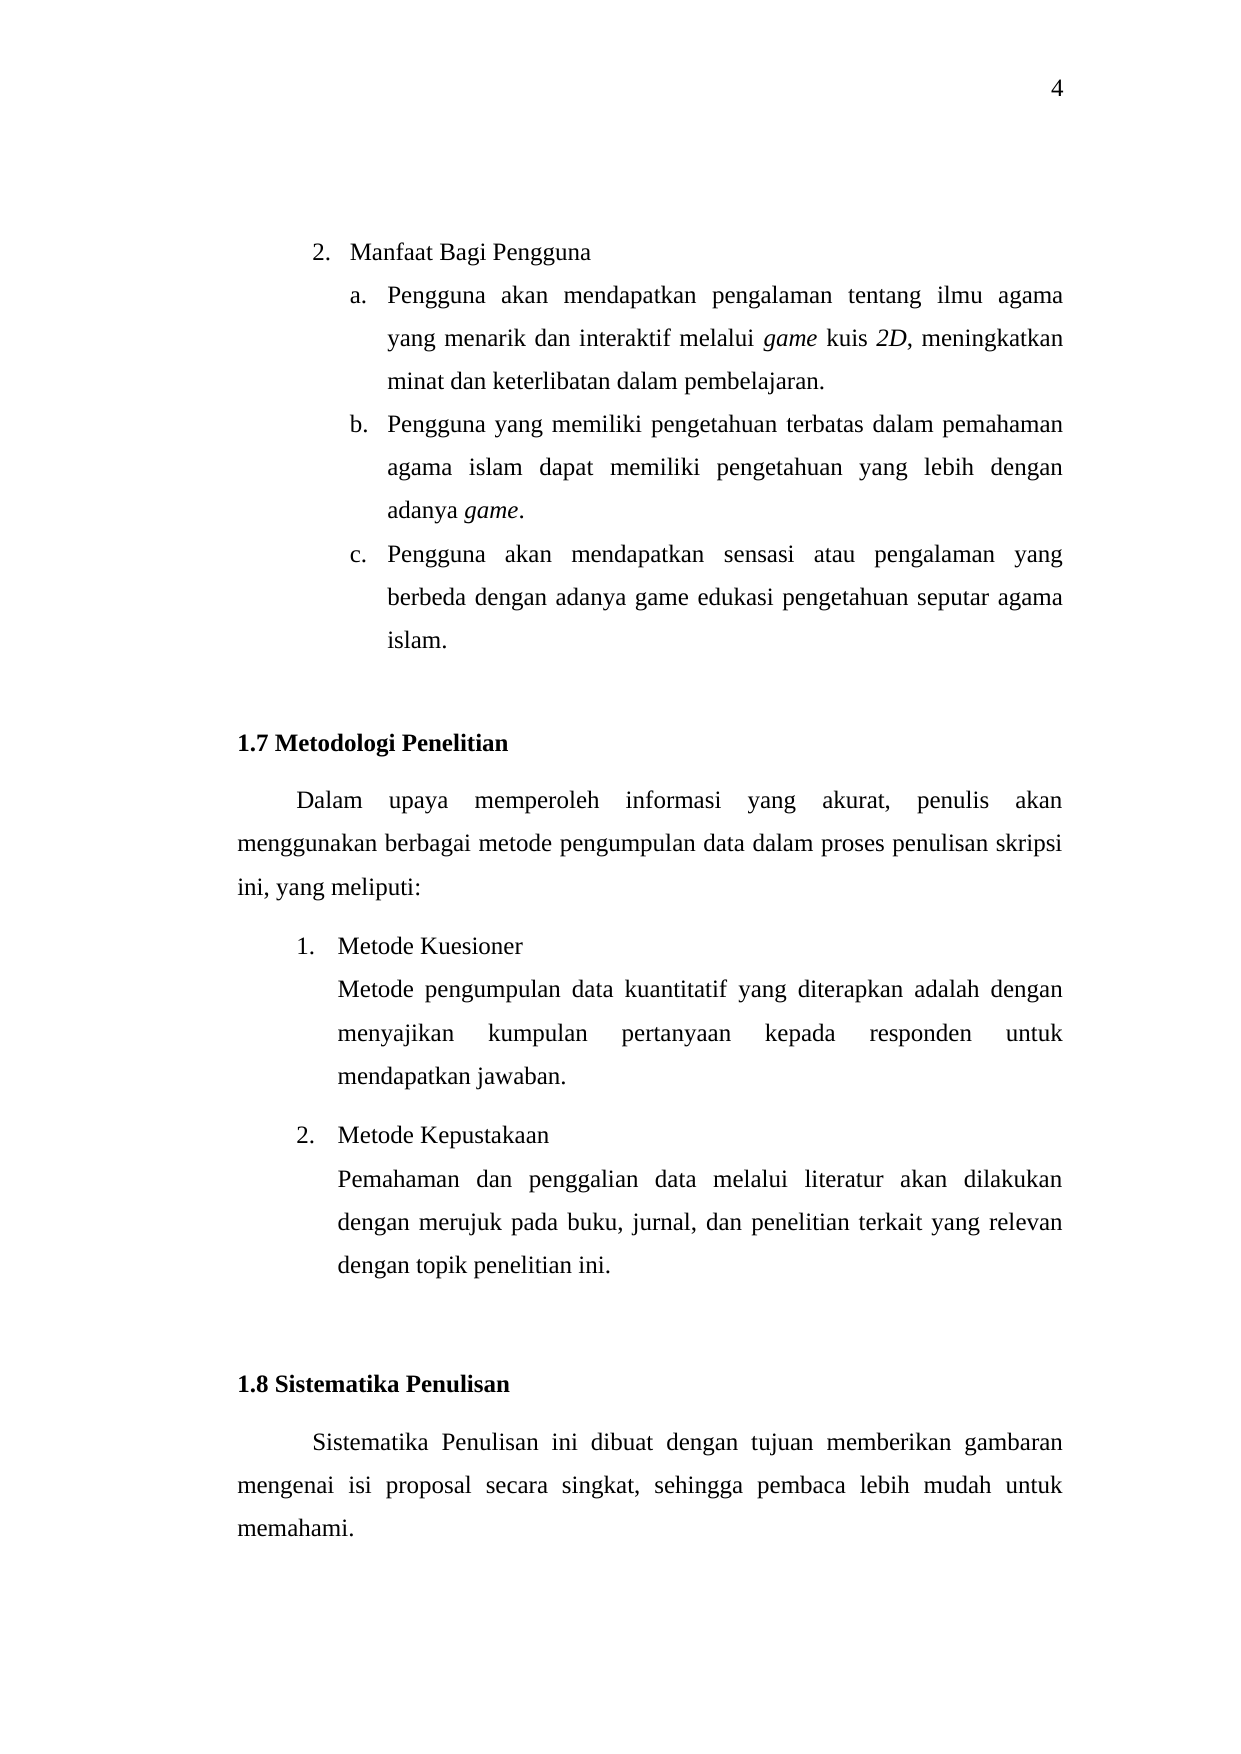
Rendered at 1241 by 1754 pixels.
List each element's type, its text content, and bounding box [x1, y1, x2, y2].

text Sistematika Penulisan ini dibuat dengan tujuan memberikan gambaran mengenai isi proposal secara singkat, sehingga pembaca lebih mudah untuk memahami. [237, 1427, 1063, 1542]
list Metode Kuesioner [296, 931, 1063, 960]
list Manfaat Bagi Pengguna [312, 237, 1063, 266]
list Metode Kepustakaan [296, 1121, 1063, 1149]
list Pengguna yang memiliki pengetahuan terbatas dalam pemahaman agama islam dapat memiliki pengetahuan yang lebih dengan adanya game. [349, 409, 1063, 524]
text Dalam upaya memperoleh informasi yang akurat, penulis akan menggunakan berbagai metode pengumpulan data dalam proses penulisan skripsi ini, yang meliputi: [237, 785, 1063, 900]
text Pemahaman dan penggalian data melalui literatur akan dilakukan dengan merujuk pada buku, jurnal, dan penelitian terkait yang relevan dengan topik penelitian ini. [337, 1164, 1063, 1279]
list Pengguna akan mendapatkan pengalaman tentang ilmu agama yang menarik dan interaktif melalui game kuis 2D, meningkatkan minat dan keterlibatan dalam pembelajaran. [349, 280, 1063, 395]
text Metode pengumpulan data kuantitatif yang diterapkan adalah dengan menyajikan kumpulan pertanyaan kepada responden untuk mendapatkan jawaban. [337, 974, 1063, 1089]
subtitle 1.8 Sistematika Penulisan [237, 1369, 1063, 1398]
subtitle 1.7 Metodologi Penelitian [237, 728, 1063, 757]
list Pengguna akan mendapatkan sensasi atau pengalaman yang berbeda dengan adanya game edukasi pengetahuan seputar agama islam. [349, 539, 1063, 654]
